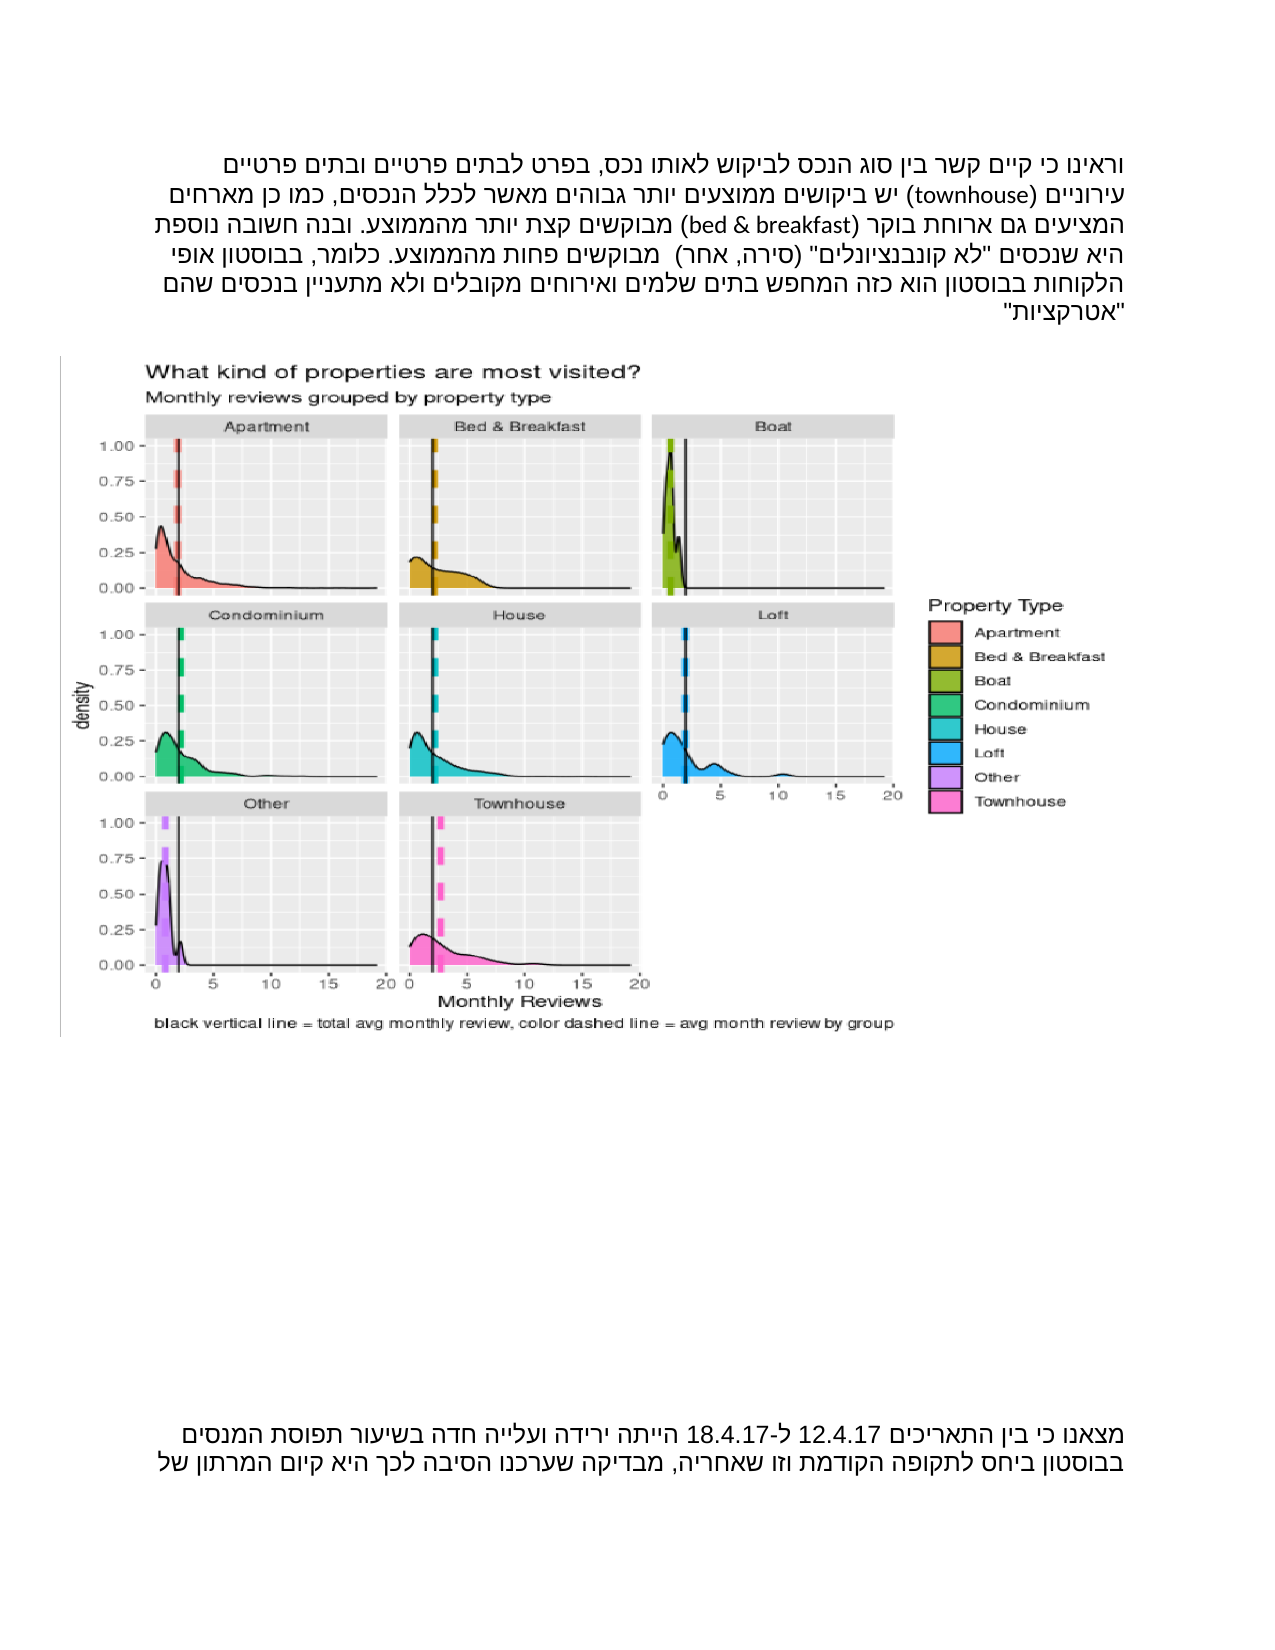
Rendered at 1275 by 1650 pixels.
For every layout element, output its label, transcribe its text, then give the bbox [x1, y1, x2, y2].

picture [59, 356, 1125, 1037]
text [150, 1420, 1125, 1477]
